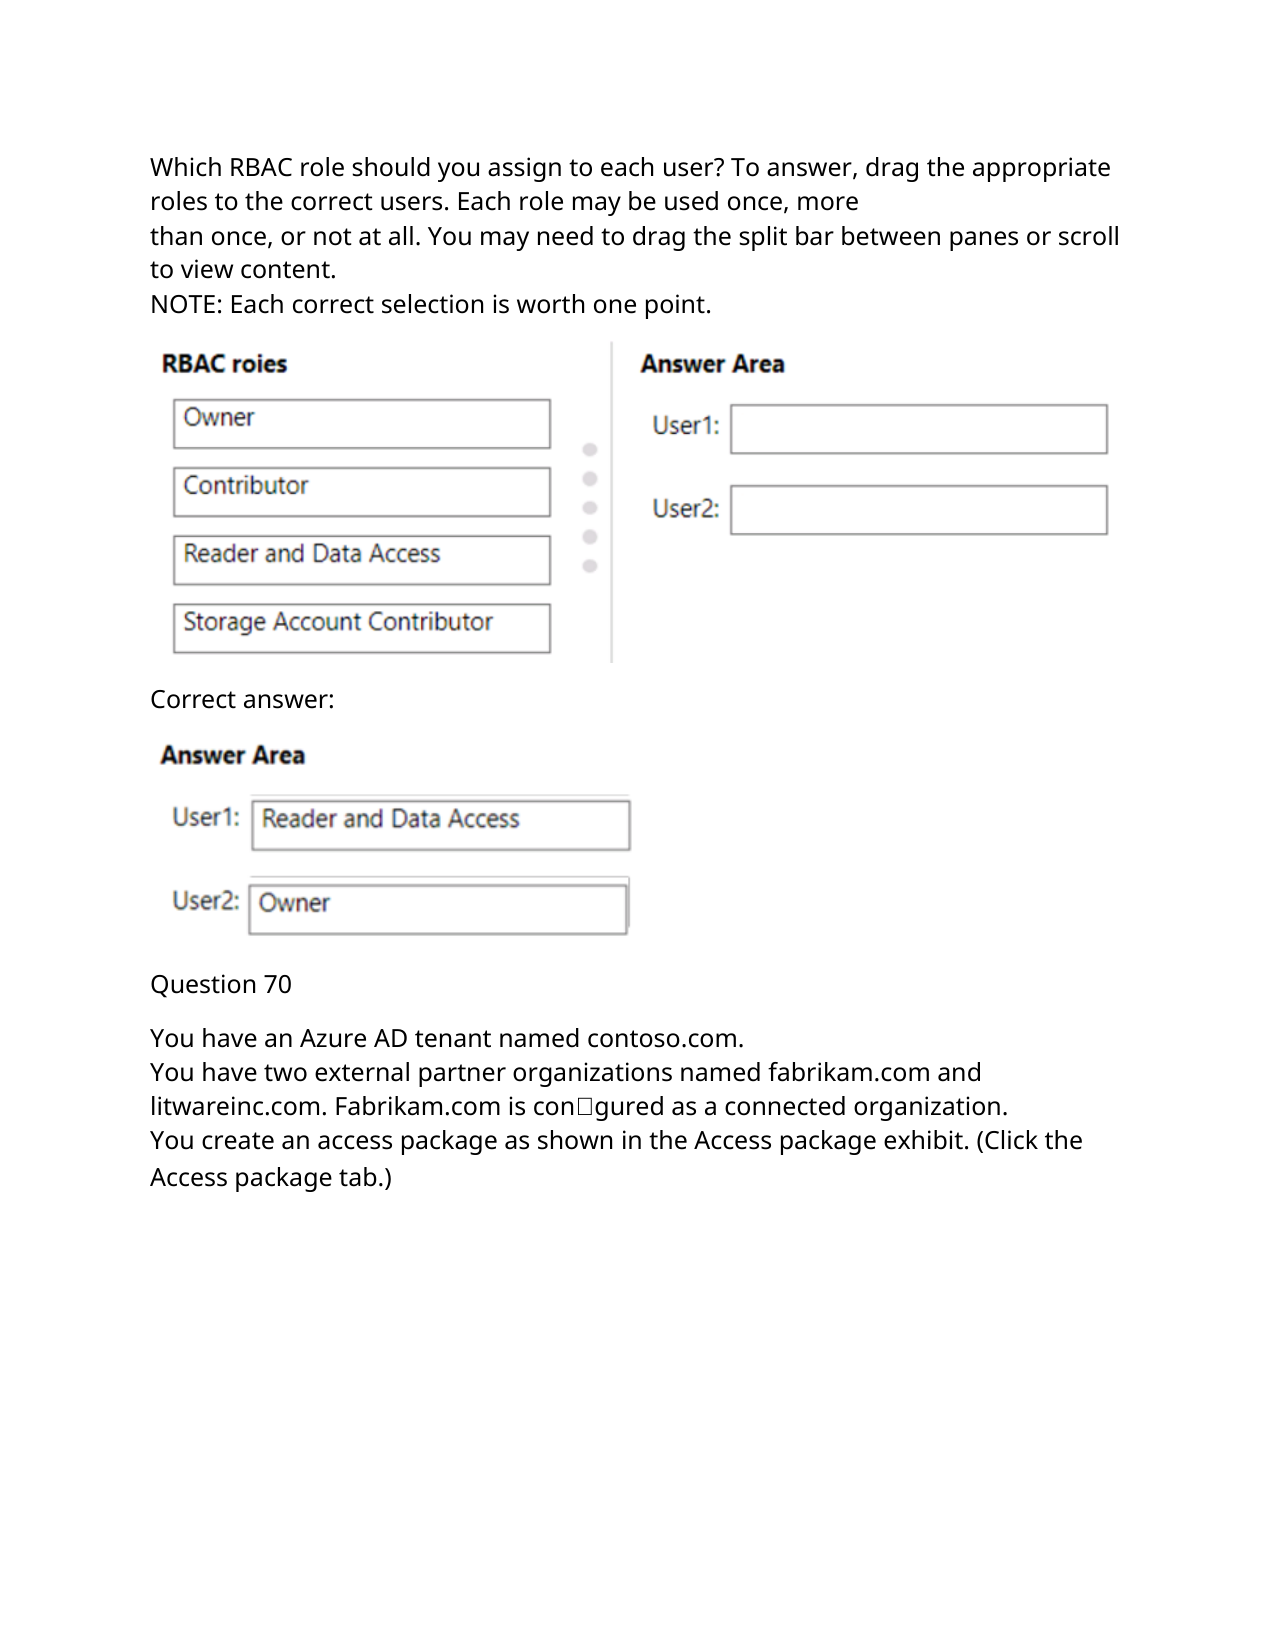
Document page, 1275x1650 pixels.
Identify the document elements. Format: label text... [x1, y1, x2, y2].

text You have an Azure AD tenant named contoso.com. [150, 1021, 1125, 1055]
text Correct answer: [150, 682, 1125, 716]
text Question 70 [150, 967, 1125, 1001]
text You create an access package as shown in the Access package exhibit. (Click the Access package tab.) [150, 1123, 1125, 1194]
text You have two external partner organizations named fabrikam.com and litwareinc.com. Fabrikam.com is con􀀁gured as a connected organization. [150, 1055, 1125, 1123]
text than once, or not at all. You may need to drag the split bar between panes or scroll to view content. [150, 218, 1125, 286]
text Which RBAC role should you assign to each user? To answer, drag the appropriate roles to the correct users. Each role may be used once, more [150, 150, 1125, 218]
text NOTE: Each correct selection is worth one point. [150, 286, 1125, 320]
